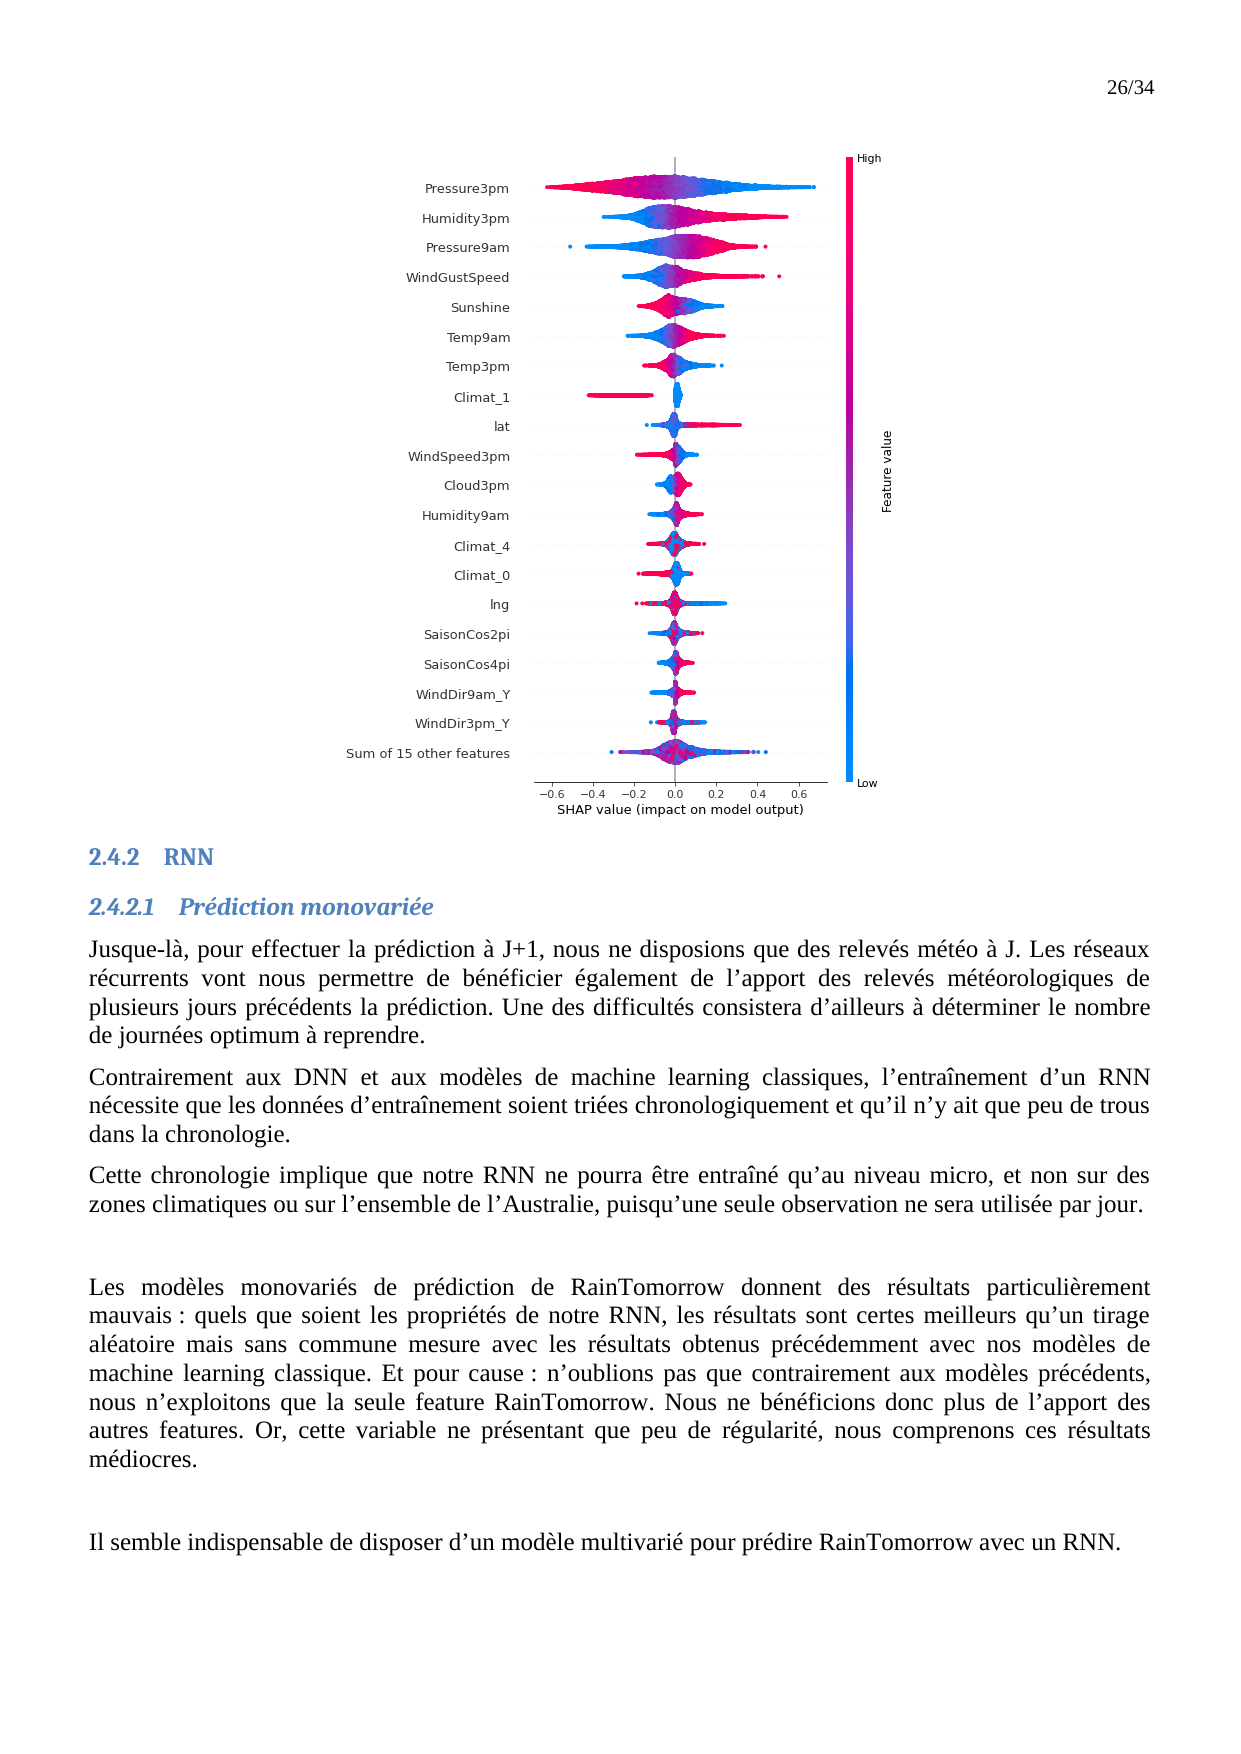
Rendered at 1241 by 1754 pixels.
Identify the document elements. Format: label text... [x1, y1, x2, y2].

text Cette chronologie implique que notre RNN ne pourra être entraîné qu’au niveau micro, et non sur des zones climatiques ou sur l’ensemble de l’Australie, puisqu’une seule observation ne sera utilisée par jour. [89, 1160, 1152, 1218]
subtitle Prédiction monovariée [89, 893, 1152, 922]
text Contrairement aux DNN et aux modèles de machine learning classiques, l’entraînement d’un RNN nécessite que les données d’entraînement soient triées chronologiquement et qu’il n’y ait que peu de trous dans la chronologie. [89, 1062, 1152, 1148]
text Il semble indispensable de disposer d’un modèle multivarié pour prédire RainTomorrow avec un RNN. [89, 1527, 1152, 1555]
picture [339, 147, 902, 823]
text Jusque-là, pour effectuer la prédiction à J+1, nous ne disposions que des relevés météo à J. Les réseaux récurrents vont nous permettre de bénéficier également de l’apport des relevés météorologiques de plusieurs jours précédents la prédiction. Une des difficultés consistera d’ailleurs à déterminer le nombre de journées optimum à reprendre. [89, 934, 1152, 1049]
text Les modèles monovariés de prédiction de RainTomorrow donnent des résultats particulièrement mauvais : quels que soient les propriétés de notre RNN, les résultats sont certes meilleurs qu’un tirage aléatoire mais sans commune mesure avec les résultats obtenus précédemment avec nos modèles de machine learning classique. Et pour cause : n’oublions pas que contrairement aux modèles précédents, nous n’exploitons que la seule feature RainTomorrow. Nous ne bénéficions donc plus de l’apport des autres features. Or, cette variable ne présentant que peu de régularité, nous comprenons ces résultats médiocres. [89, 1272, 1152, 1473]
subtitle RNN [89, 843, 1152, 872]
